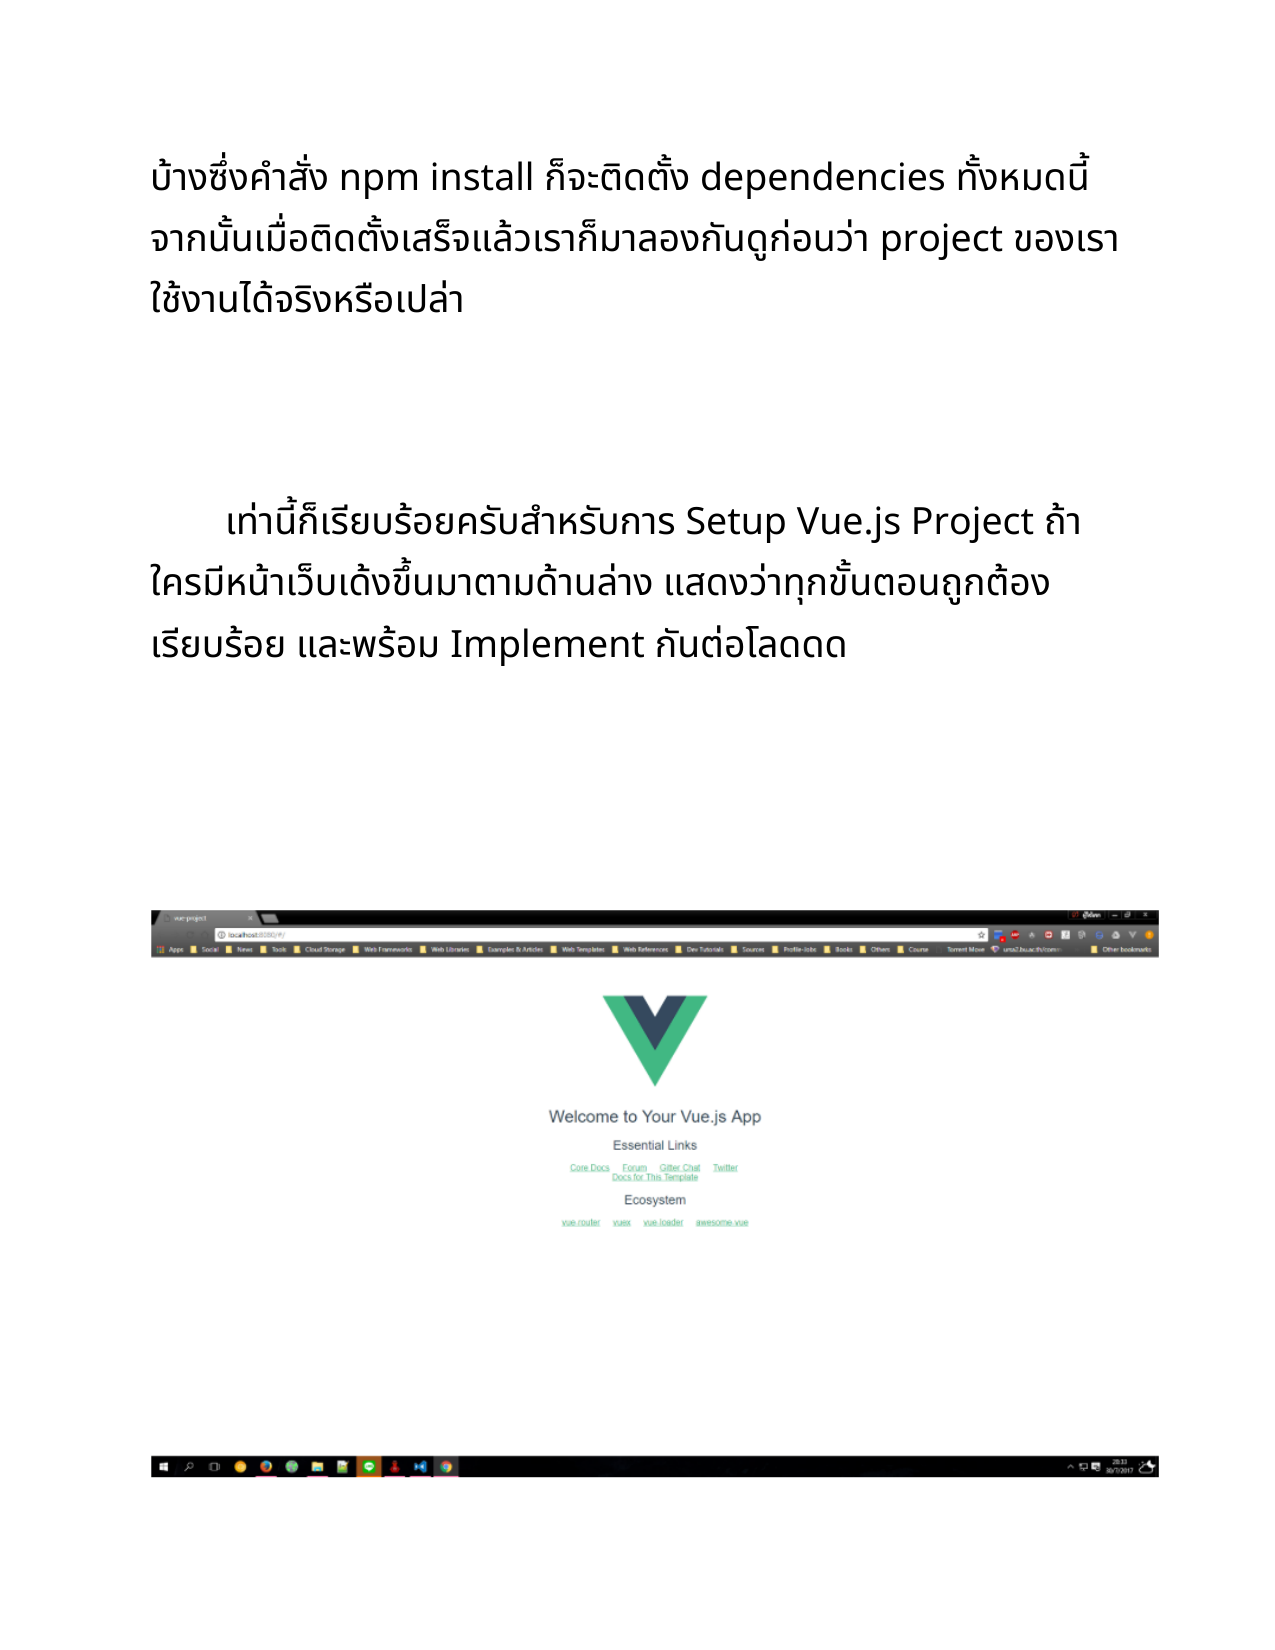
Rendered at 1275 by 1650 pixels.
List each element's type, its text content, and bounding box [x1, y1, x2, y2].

picture [150, 909, 1164, 1484]
text เท่านี้ก็เรียบร้อยครับสำหรับการ Setup Vue.js Project ถ้าใครมีหน้าเว็บเด้งขึ้นมาตามด้านล่าง แสดงว่าทุกขั้นตอนถูกต้องเรียบร้อย และพร้อม Implement กันต่อโลดดด [150, 494, 1125, 674]
